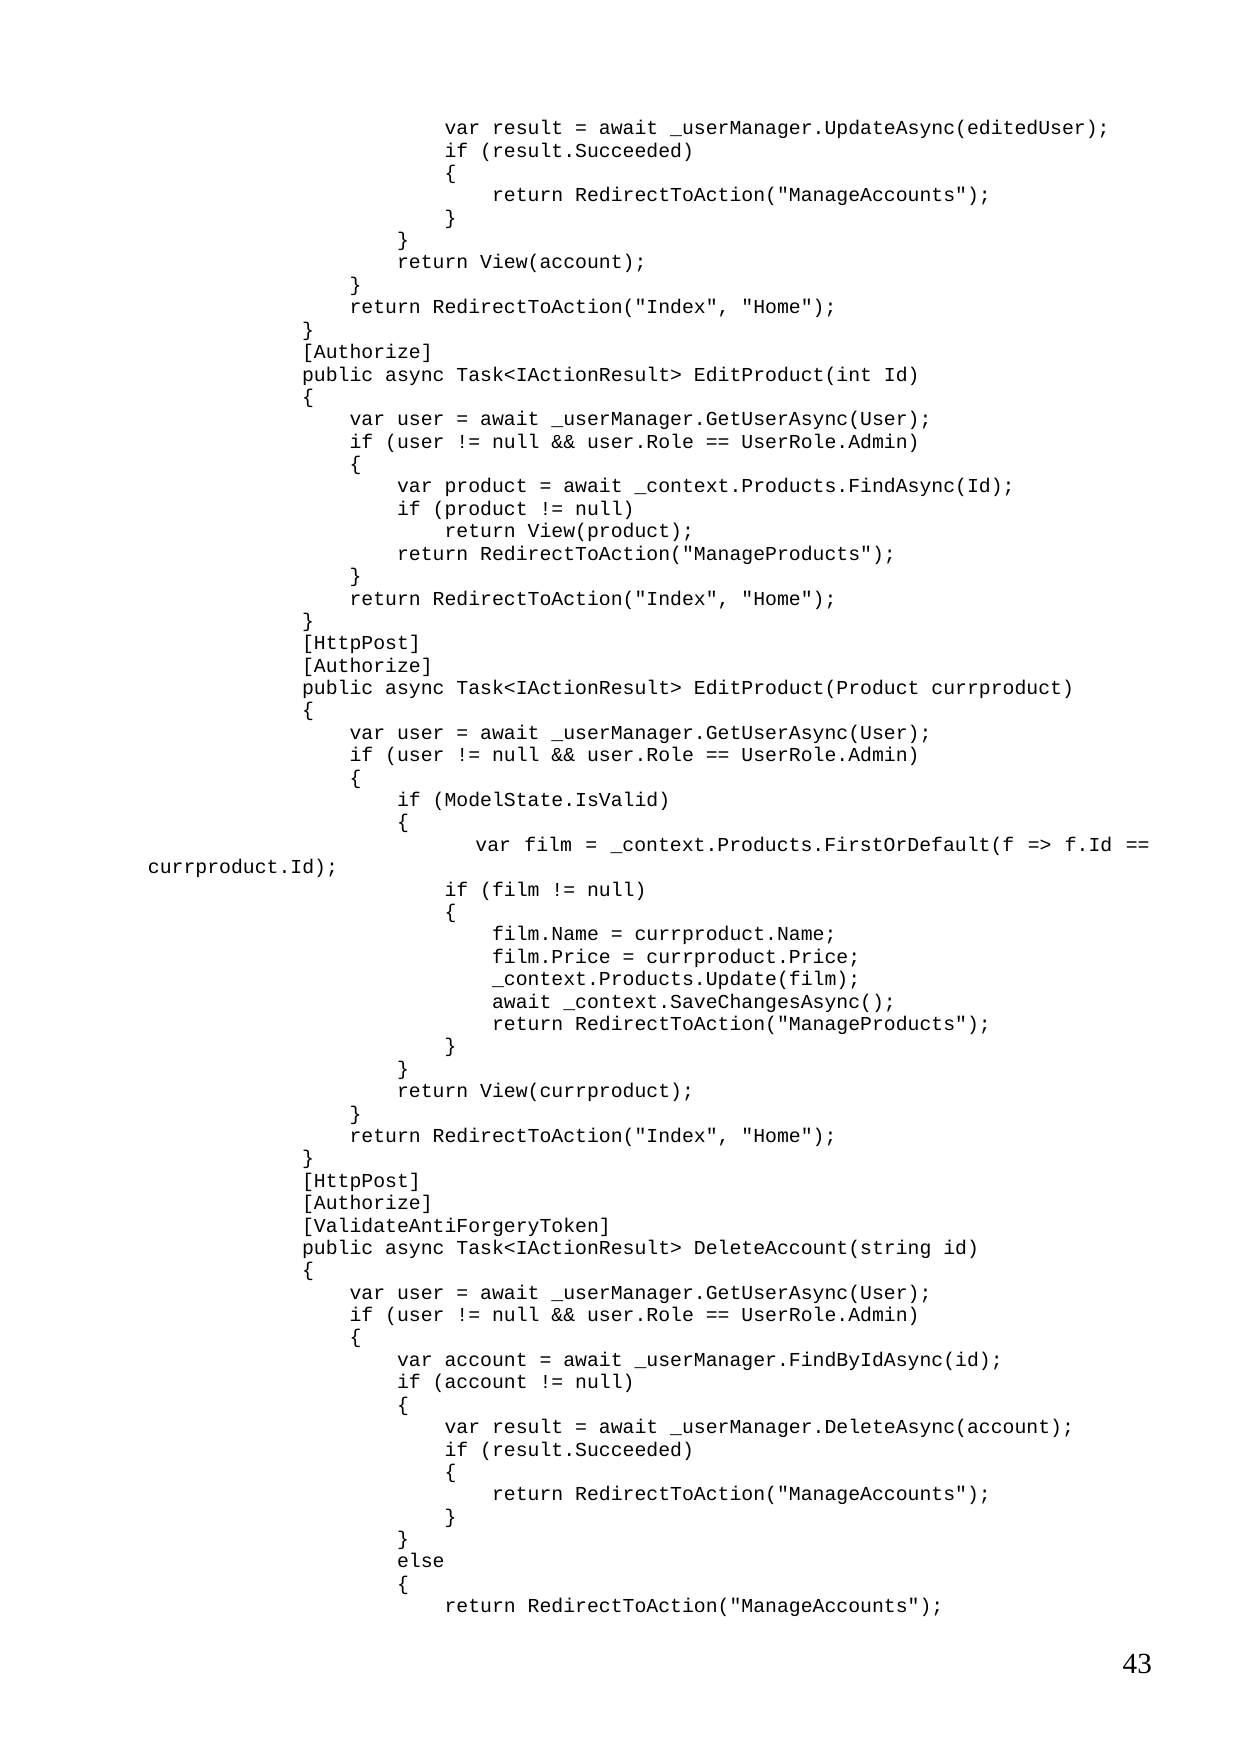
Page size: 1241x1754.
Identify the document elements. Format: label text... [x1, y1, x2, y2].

text if (film != null) [148, 879, 1152, 902]
text return RedirectToAction("ManageProducts"); [148, 544, 1152, 566]
text return RedirectToAction("Index", "Home"); [148, 588, 1152, 611]
text { [148, 1574, 1152, 1596]
text film.Name = currproduct.Name; [148, 924, 1152, 947]
text { [148, 1327, 1152, 1350]
text var film = _context.Products.FirstOrDefault(f => f.Id == currproduct.Id); [148, 835, 1152, 879]
text if (ModelState.IsValid) [148, 790, 1152, 812]
text public async Task<IActionResult> EditProduct(Product currproduct) [148, 678, 1152, 700]
text var user = await _userManager.GetUserAsync(User); [148, 1283, 1152, 1305]
text } [148, 275, 1152, 297]
text } [148, 230, 1152, 252]
text var account = await _userManager.FindByIdAsync(id); [148, 1350, 1152, 1372]
text [HttpPost] [148, 1171, 1152, 1193]
text { [148, 1395, 1152, 1417]
text if (user != null && user.Role == UserRole.Admin) [148, 432, 1152, 454]
text if (product != null) [148, 499, 1152, 521]
text { [148, 454, 1152, 476]
text } [148, 566, 1152, 588]
text return RedirectToAction("ManageAccounts"); [148, 1484, 1152, 1507]
text if (user != null && user.Role == UserRole.Admin) [148, 1305, 1152, 1327]
text } [148, 1148, 1152, 1171]
text return RedirectToAction("Index", "Home"); [148, 1126, 1152, 1148]
text { [148, 812, 1152, 835]
text if (result.Succeeded) [148, 141, 1152, 163]
text _context.Products.Update(film); [148, 969, 1152, 992]
text var product = await _context.Products.FindAsync(Id); [148, 476, 1152, 499]
text return View(account); [148, 252, 1152, 275]
text { [148, 163, 1152, 185]
text return RedirectToAction("ManageAccounts"); [148, 185, 1152, 208]
text { [148, 387, 1152, 409]
text await _context.SaveChangesAsync(); [148, 992, 1152, 1014]
text } [148, 1529, 1152, 1551]
text } [148, 1103, 1152, 1126]
text [Authorize] [148, 1193, 1152, 1216]
text var result = await _userManager.DeleteAsync(account); [148, 1417, 1152, 1439]
text var user = await _userManager.GetUserAsync(User); [148, 723, 1152, 745]
text else [148, 1551, 1152, 1574]
text public async Task<IActionResult> DeleteAccount(string id) [148, 1238, 1152, 1260]
text } [148, 1059, 1152, 1081]
text { [148, 700, 1152, 723]
text { [148, 1462, 1152, 1484]
text public async Task<IActionResult> EditProduct(int Id) [148, 364, 1152, 387]
text return View(currproduct); [148, 1081, 1152, 1103]
text if (user != null && user.Role == UserRole.Admin) [148, 745, 1152, 768]
text [Authorize] [148, 656, 1152, 678]
text return RedirectToAction("ManageProducts"); [148, 1014, 1152, 1036]
text } [148, 208, 1152, 230]
text } [148, 320, 1152, 342]
text var result = await _userManager.UpdateAsync(editedUser); [148, 118, 1152, 141]
text return RedirectToAction("ManageAccounts"); [148, 1596, 1152, 1619]
text [ValidateAntiForgeryToken] [148, 1216, 1152, 1238]
text { [148, 1260, 1152, 1283]
text return RedirectToAction("Index", "Home"); [148, 297, 1152, 320]
text var user = await _userManager.GetUserAsync(User); [148, 409, 1152, 432]
text film.Price = currproduct.Price; [148, 947, 1152, 969]
text [HttpPost] [148, 633, 1152, 656]
text { [148, 902, 1152, 924]
text [Authorize] [148, 342, 1152, 364]
text if (result.Succeeded) [148, 1439, 1152, 1462]
text if (account != null) [148, 1372, 1152, 1395]
text } [148, 1036, 1152, 1059]
text { [148, 768, 1152, 790]
text return View(product); [148, 521, 1152, 544]
text } [148, 1507, 1152, 1529]
text } [148, 611, 1152, 633]
